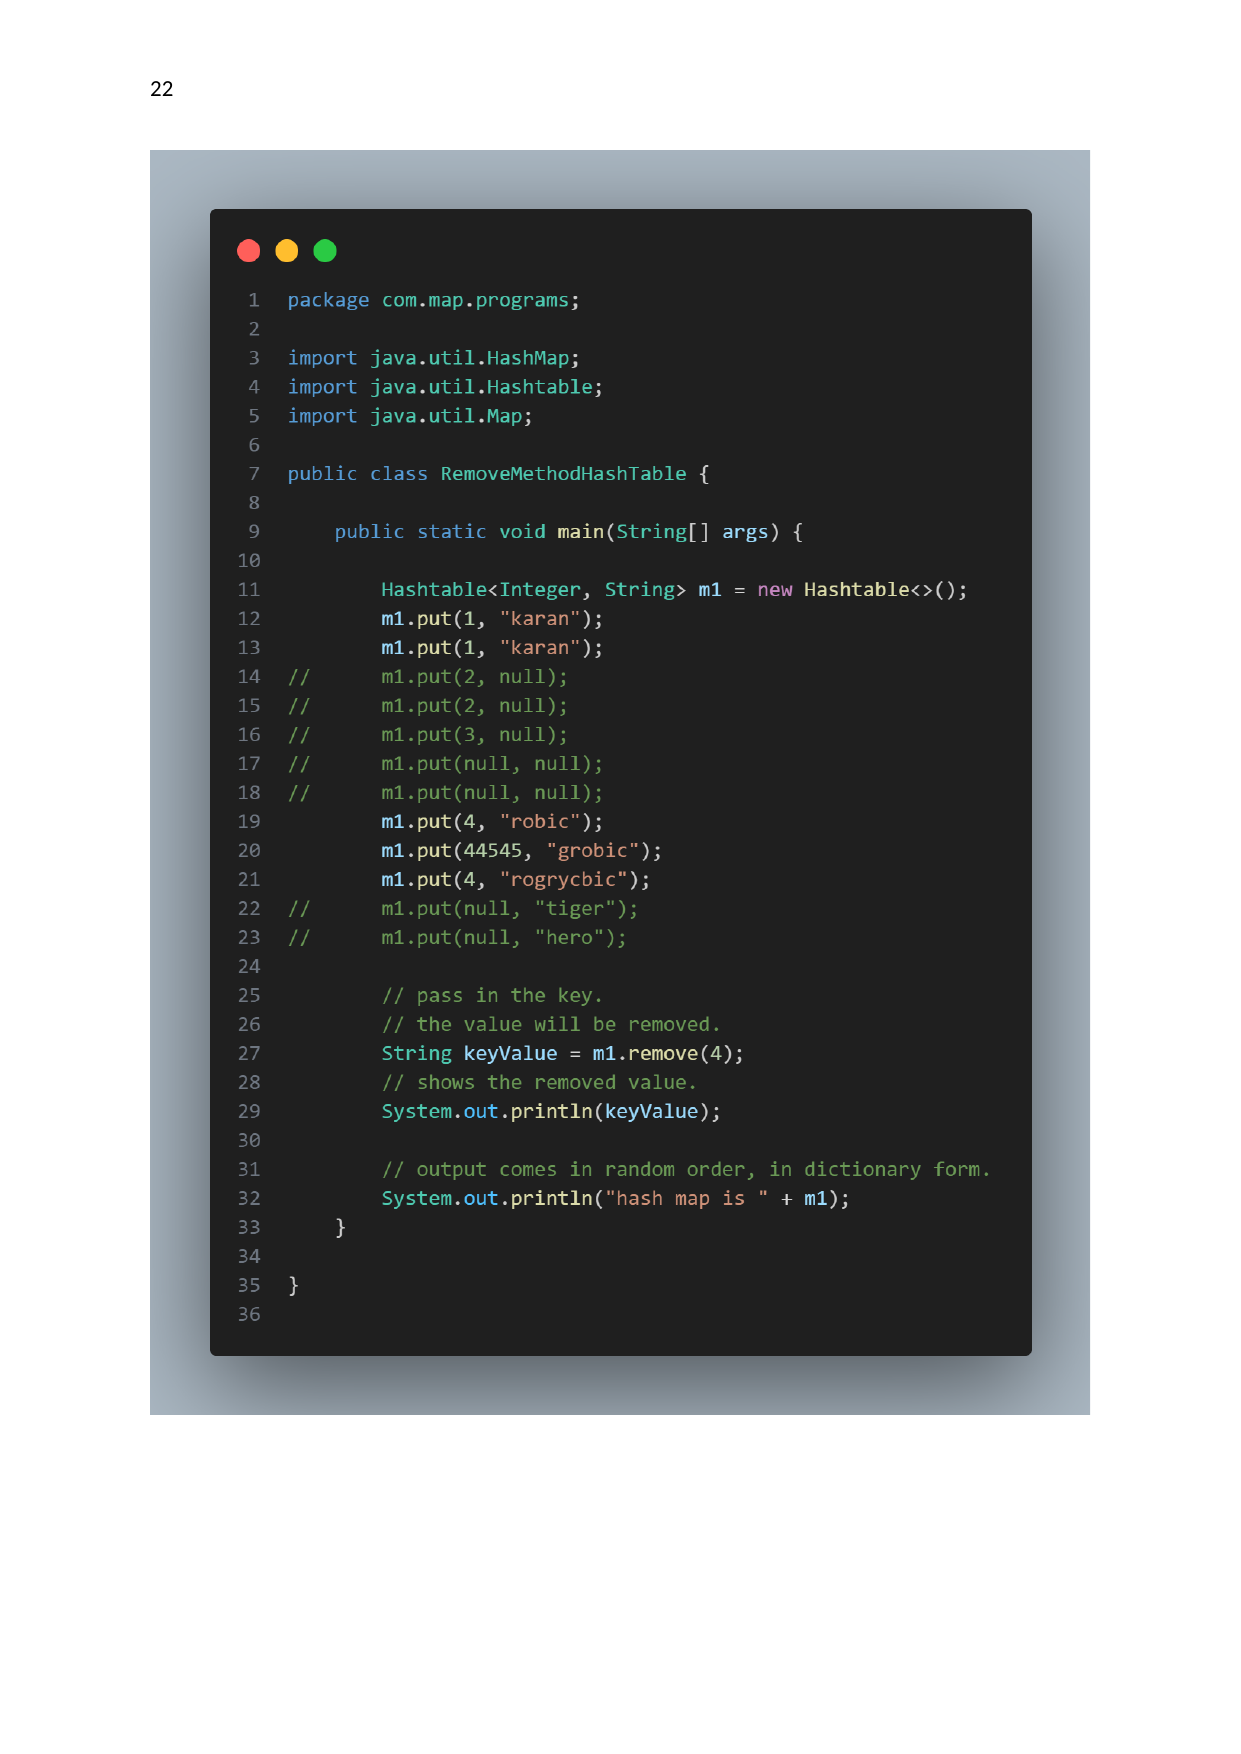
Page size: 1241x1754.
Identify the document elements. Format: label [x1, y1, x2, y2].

picture [150, 150, 1091, 1415]
